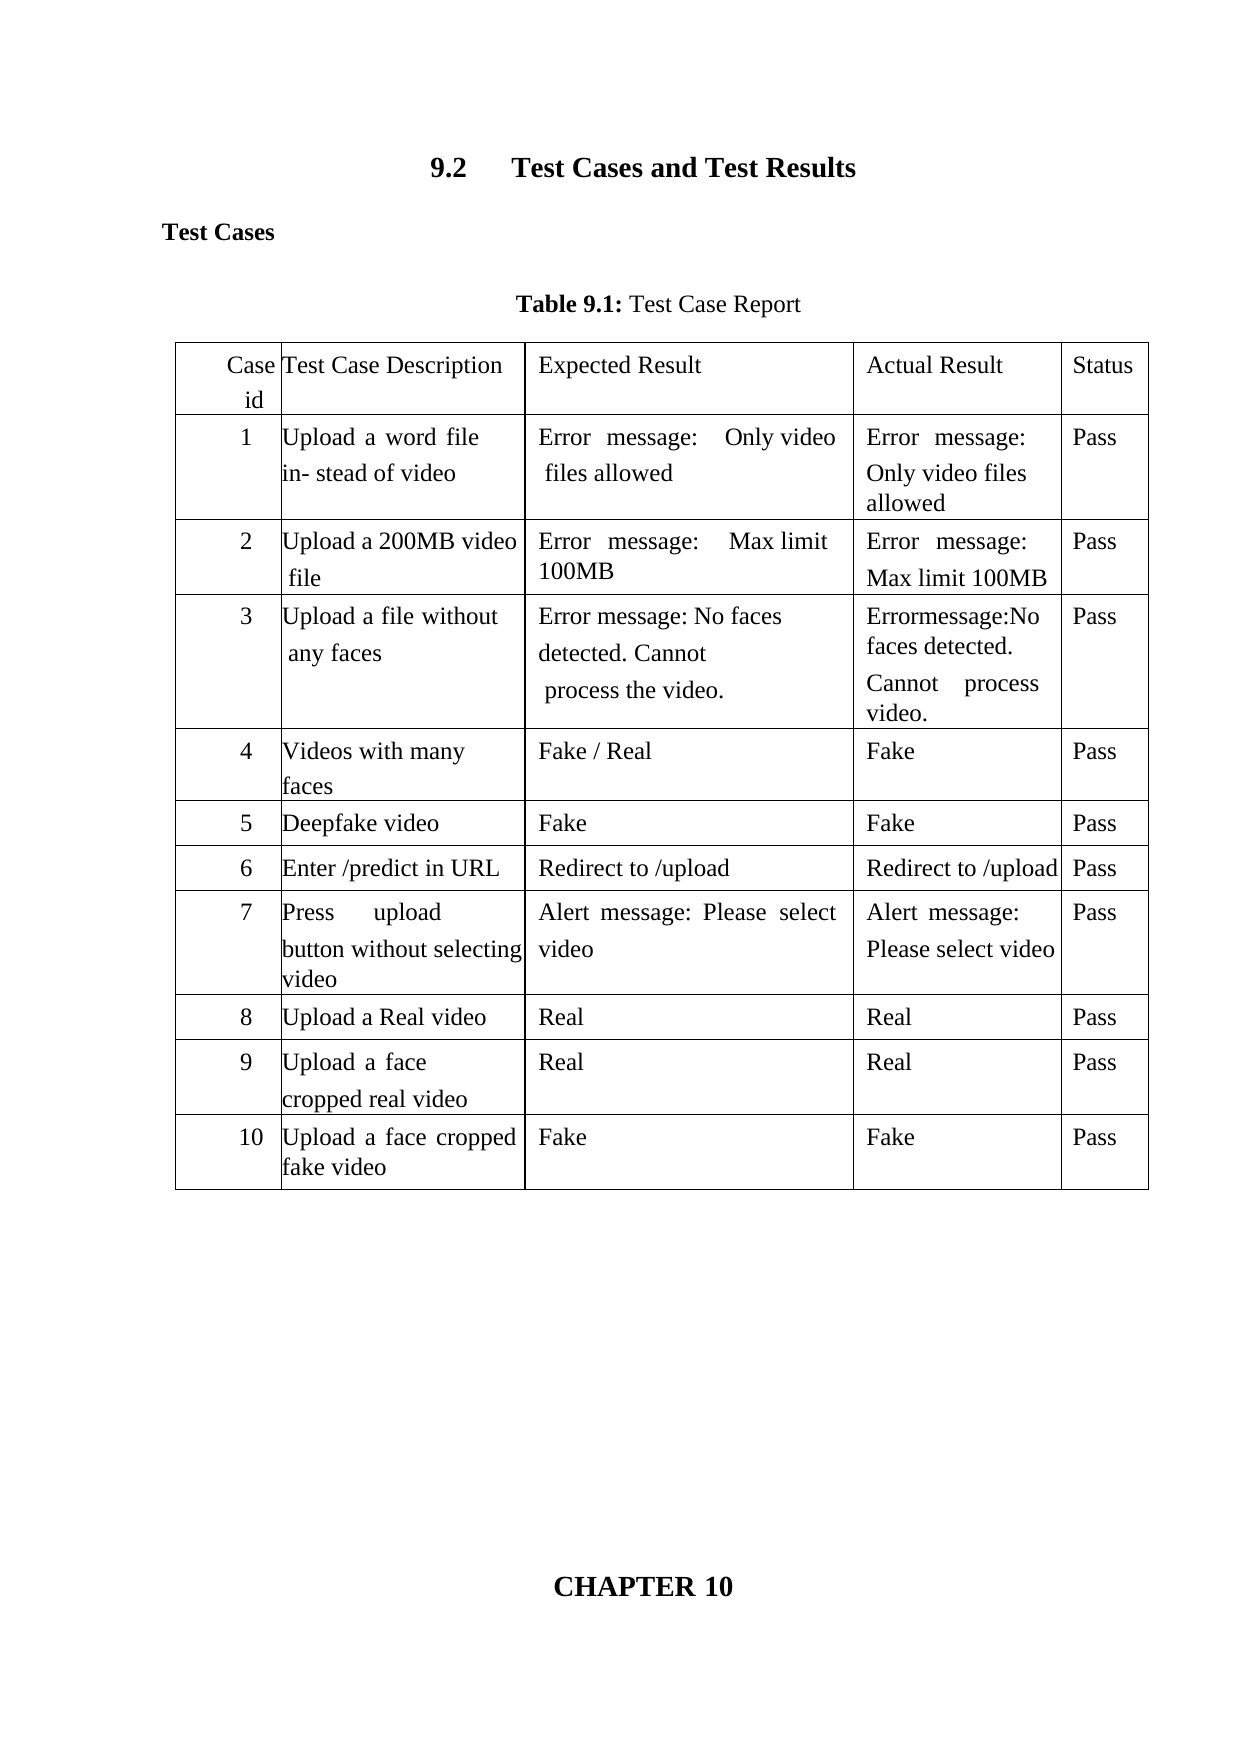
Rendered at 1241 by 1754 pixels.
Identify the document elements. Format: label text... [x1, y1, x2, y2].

table_cell Pass [1062, 891, 1148, 994]
table_cell Upload a face cropped fake video [282, 1115, 524, 1189]
table_cell Upload a file without any faces [282, 595, 524, 728]
table_cell 4 [176, 729, 281, 800]
table_cell Real [526, 1040, 853, 1114]
table_cell Redirect to /upload [854, 846, 1061, 890]
table_cell Fake [526, 1115, 853, 1189]
table_cell Fake [854, 801, 1061, 845]
table_cell Fake [854, 1115, 1061, 1189]
table_cell Real [526, 995, 853, 1039]
table_cell Pass [1062, 595, 1148, 728]
table_cell Error message: Only video files allowed [526, 415, 853, 518]
table_cell Alert message: Please select video [526, 891, 853, 994]
table_cell Error message: No faces detected. Cannot process the video. [526, 595, 853, 728]
table_header Expected Result [526, 343, 853, 414]
table_header Status [1062, 343, 1148, 414]
text Test Cases [162, 217, 1124, 246]
table_cell Upload a face cropped real video [282, 1040, 524, 1114]
table_cell Upload a word file in- stead of video [282, 415, 524, 518]
table_cell Pass [1062, 1040, 1148, 1114]
table_cell Fake [854, 729, 1061, 800]
table_cell Pass [1062, 415, 1148, 518]
table_cell Pass [1062, 846, 1148, 890]
table_cell Pass [1062, 520, 1148, 593]
table_cell 9 [176, 1040, 281, 1114]
table_cell Fake / Real [526, 729, 853, 800]
subtitle Test Cases and Test Results [162, 150, 1124, 183]
table_cell Error message: Only video files allowed [854, 415, 1061, 518]
table_cell Errormessage:No faces detected. Cannot process the video. [854, 595, 1061, 728]
table_cell 5 [176, 801, 281, 845]
table_cell Redirect to /upload [526, 846, 853, 890]
table_header Test Case Description [282, 343, 524, 414]
table_cell 10 [176, 1115, 281, 1189]
table_header Case id [176, 343, 281, 414]
table_cell 1 [176, 415, 281, 518]
table_cell Real [854, 995, 1061, 1039]
table_cell 2 [176, 520, 281, 593]
table_cell Videos with many faces [282, 729, 524, 800]
table_cell Pass [1062, 801, 1148, 845]
table_cell 6 [176, 846, 281, 890]
table_cell Pass [1062, 729, 1148, 800]
table_cell Upload a 200MB video file [282, 520, 524, 593]
table_cell Real [854, 1040, 1061, 1114]
table_cell Error message: Max limit 100MB [526, 520, 853, 593]
table_cell 3 [176, 595, 281, 728]
table_cell Error message: Max limit 100MB [854, 520, 1061, 593]
table_header Actual Result [854, 343, 1061, 414]
table_cell Pass [1062, 1115, 1148, 1189]
text CHAPTER 10 [162, 1569, 1124, 1603]
table_cell Enter /predict in URL [282, 846, 524, 890]
table_cell 7 [176, 891, 281, 994]
table_cell Deepfake video [282, 801, 524, 845]
table_cell Pass [1062, 995, 1148, 1039]
text Table 9.1: Test Case Report [428, 289, 1124, 318]
table_cell Upload a Real video [282, 995, 524, 1039]
table_cell 8 [176, 995, 281, 1039]
table_cell Press upload button without selecting video [282, 891, 524, 994]
table_cell Alert message: Please select video [854, 891, 1061, 994]
table_cell Fake [526, 801, 853, 845]
